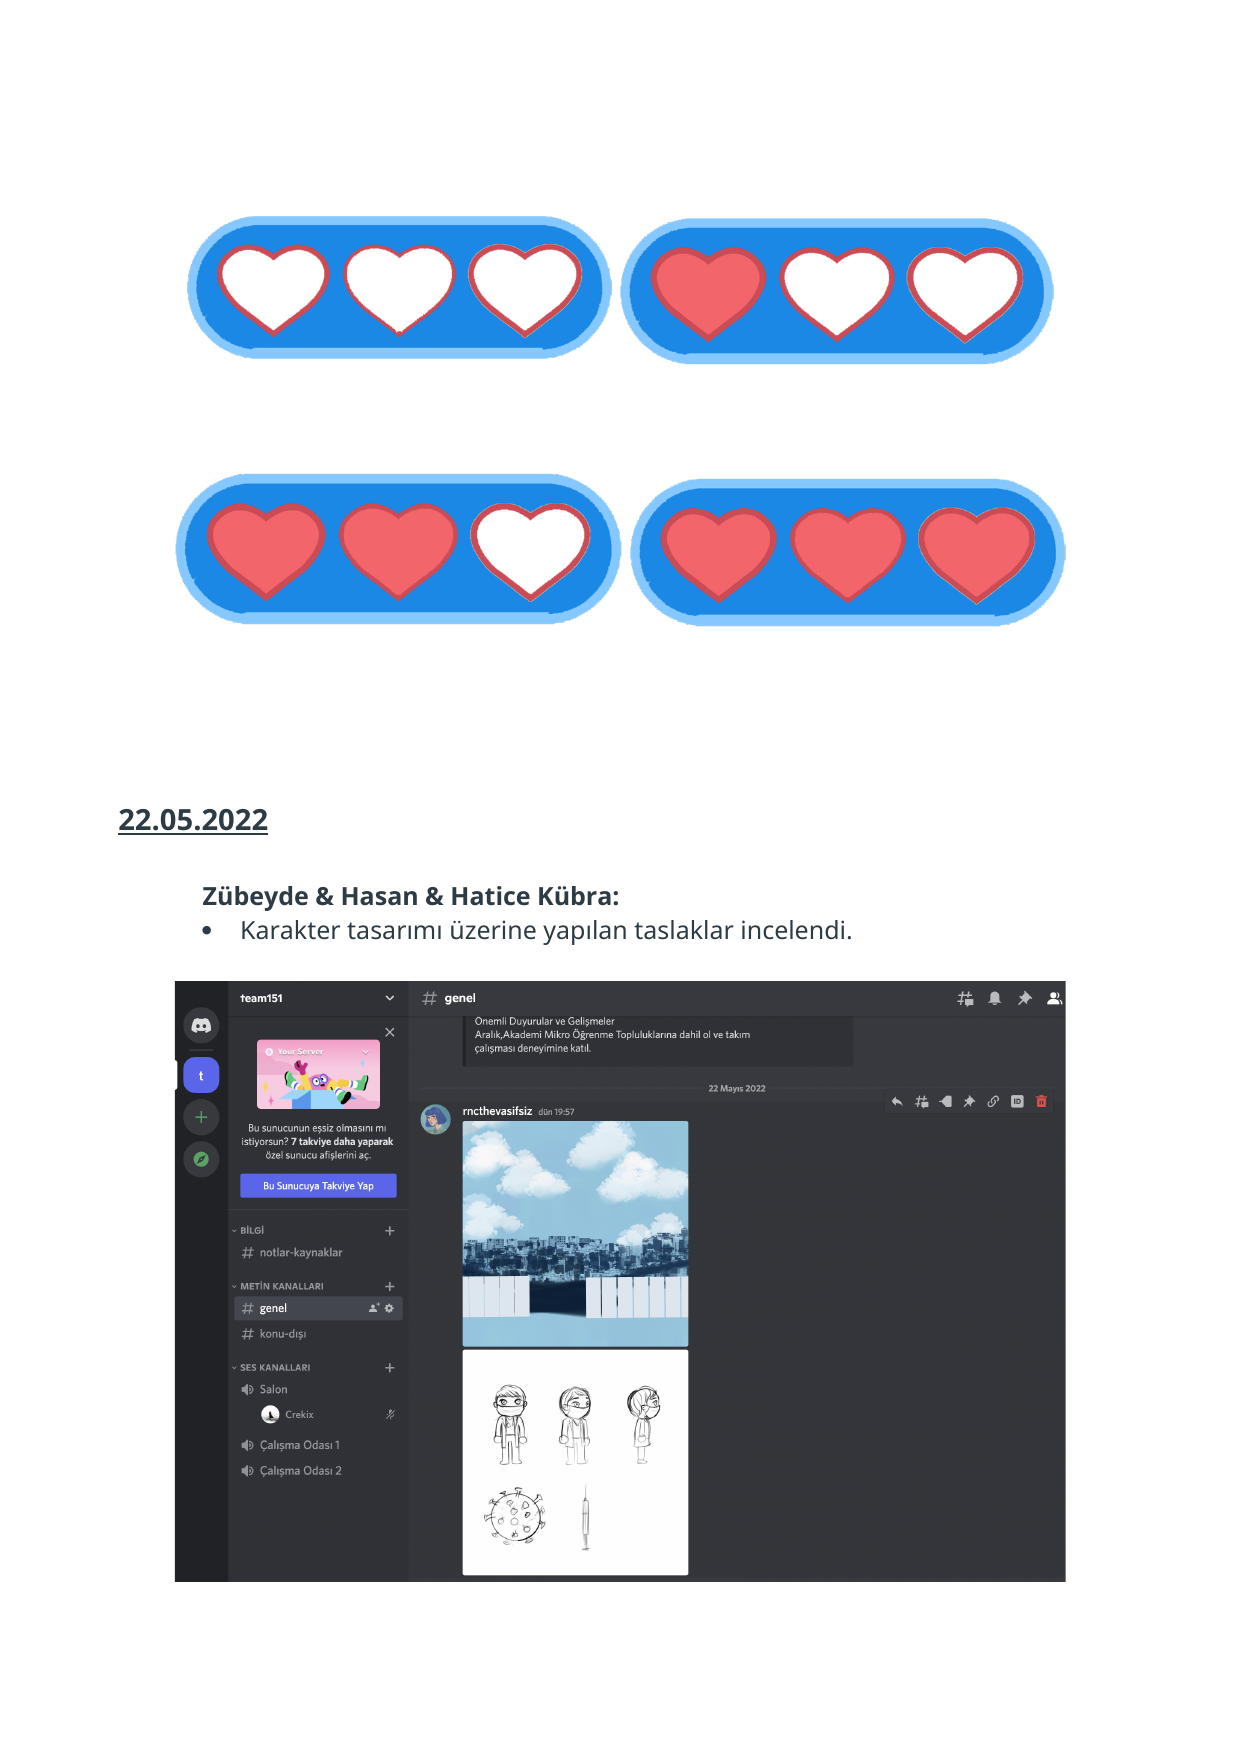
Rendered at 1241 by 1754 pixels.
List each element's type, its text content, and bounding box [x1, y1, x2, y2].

text Zübeyde & Hasan & Hatice Kübra: [193, 879, 1122, 913]
picture [170, 118, 1070, 726]
list Karakter tasarımı üzerine yapılan taslaklar incelendi. [202, 913, 1122, 947]
picture [174, 981, 1066, 1582]
text 22.05.2022 [118, 799, 1122, 839]
